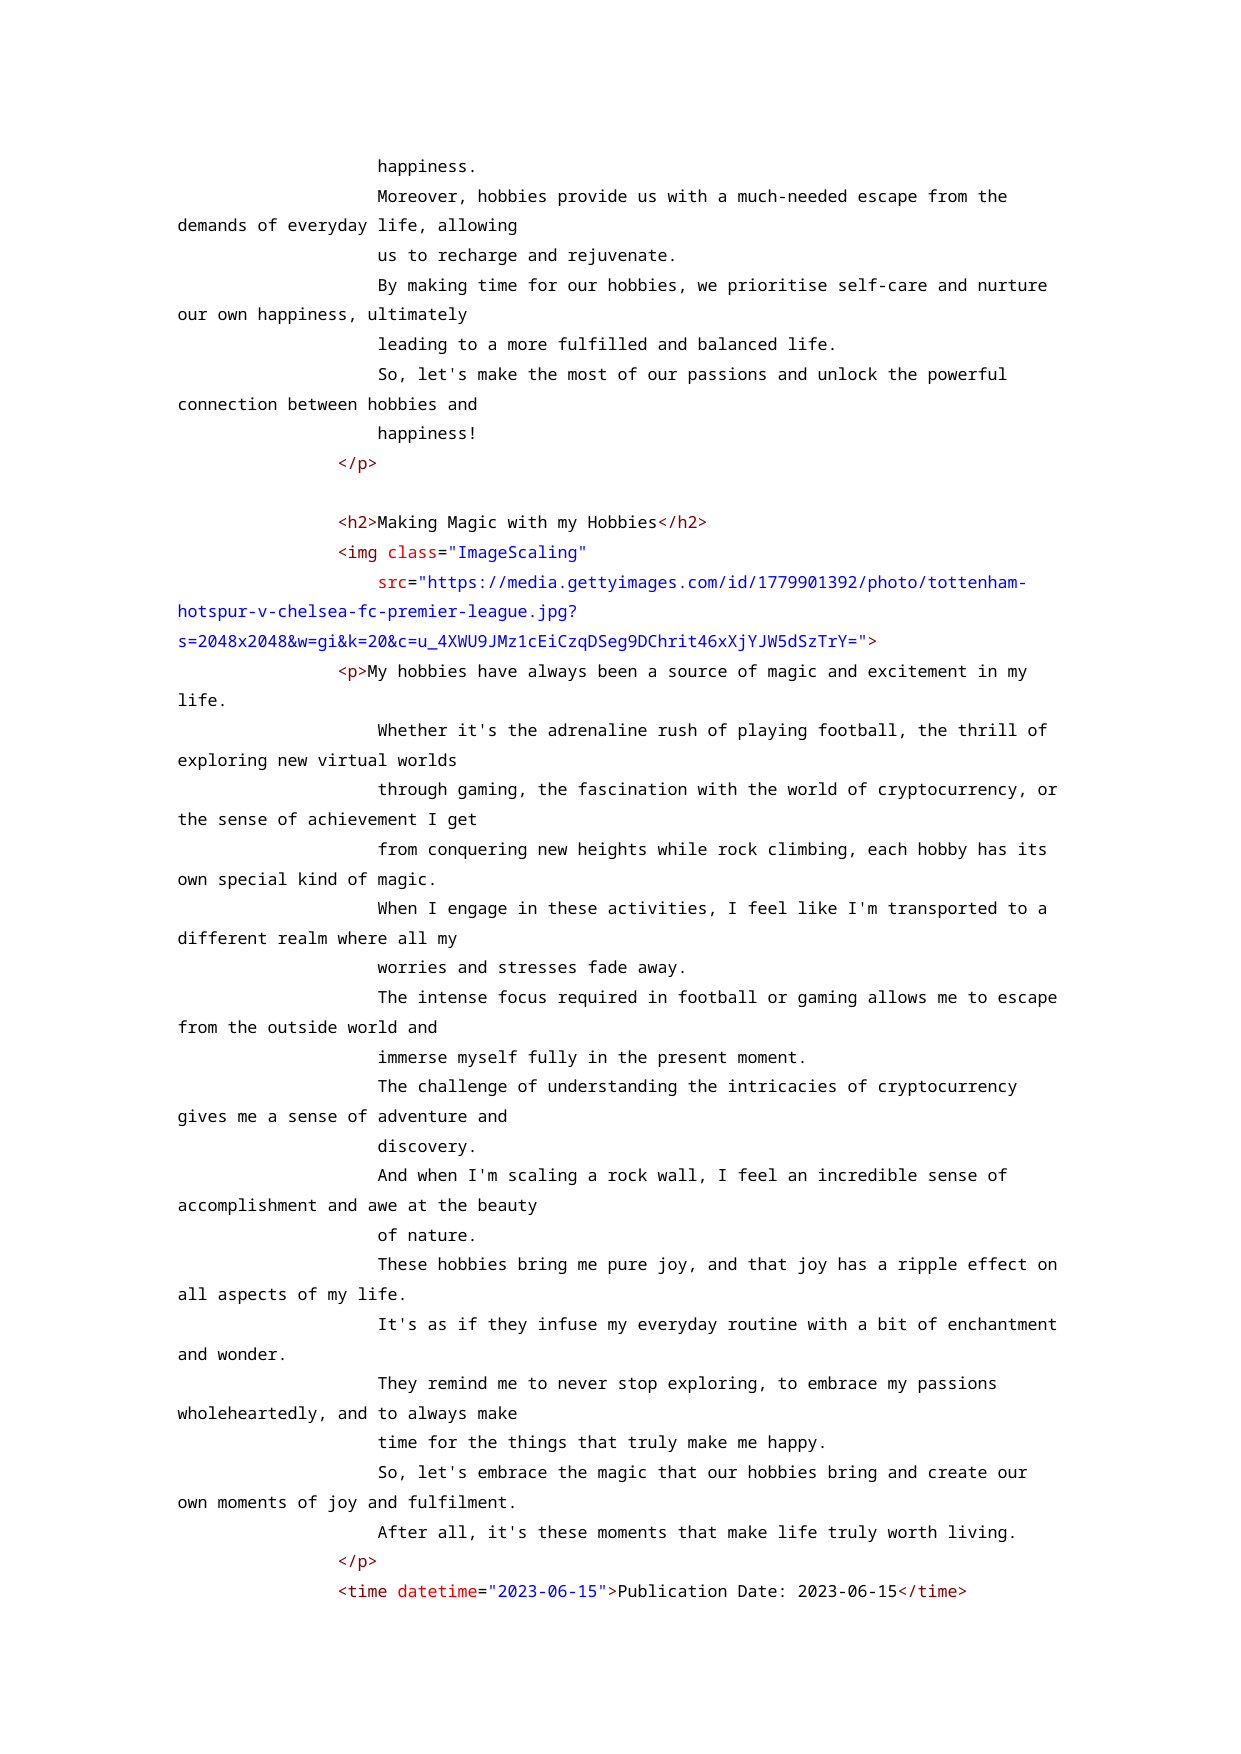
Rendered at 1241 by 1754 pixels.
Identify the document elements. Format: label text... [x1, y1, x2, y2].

text After all, it's these moments that make life truly worth living. [177, 1513, 1063, 1543]
text happiness! [177, 415, 1063, 444]
text us to recharge and rejuvenate. [177, 237, 1063, 266]
text And when I'm scaling a rock wall, I feel an incredible sense of accomplishment and awe at the beauty [177, 1157, 1063, 1216]
text <p>My hobbies have always been a source of magic and excitement in my life. [177, 652, 1063, 712]
text immerse myself fully in the present moment. [177, 1038, 1063, 1068]
text The intense focus required in football or gaming allows me to escape from the outside world and [177, 979, 1063, 1038]
text They remind me to never stop exploring, to embrace my passions wholeheartedly, and to always make [177, 1365, 1063, 1424]
text of nature. [177, 1216, 1063, 1246]
text These hobbies bring me pure joy, and that joy has a ripple effect on all aspects of my life. [177, 1246, 1063, 1305]
text <time datetime="2023-06-15">Publication Date: 2023-06-15</time> [177, 1573, 1063, 1602]
text discovery. [177, 1127, 1063, 1157]
text leading to a more fulfilled and balanced life. [177, 326, 1063, 355]
text Whether it's the adrenaline rush of playing football, the thrill of exploring new virtual worlds [177, 712, 1063, 771]
text When I engage in these activities, I feel like I'm transported to a different realm where all my [177, 890, 1063, 949]
text So, let's embrace the magic that our hobbies bring and create our own moments of joy and fulfilment. [177, 1454, 1063, 1513]
text from conquering new heights while rock climbing, each hobby has its own special kind of magic. [177, 830, 1063, 890]
text So, let's make the most of our passions and unlock the powerful connection between hobbies and [177, 355, 1063, 415]
text <h2>Making Magic with my Hobbies</h2> [177, 504, 1063, 533]
text </p> [177, 444, 1063, 474]
text By making time for our hobbies, we prioritise self-care and nurture our own happiness, ultimately [177, 266, 1063, 326]
text time for the things that truly make me happy. [177, 1424, 1063, 1454]
text Moreover, hobbies provide us with a much-needed escape from the demands of everyday life, allowing [177, 177, 1063, 237]
text </p> [177, 1543, 1063, 1573]
text It's as if they infuse my everyday routine with a bit of enchantment and wonder. [177, 1305, 1063, 1365]
text src="https://media.gettyimages.com/id/1779901392/photo/tottenham-hotspur-v-chelsea-fc-premier-league.jpg?s=2048x2048&w=gi&k=20&c=u_4XWU9JMz1cEiCzqDSeg9DChrit46xXjYJW5dSzTrY="> [177, 563, 1063, 652]
text happiness. [177, 148, 1063, 177]
text The challenge of understanding the intricacies of cryptocurrency gives me a sense of adventure and [177, 1068, 1063, 1127]
text through gaming, the fascination with the world of cryptocurrency, or the sense of achievement I get [177, 771, 1063, 830]
text worries and stresses fade away. [177, 949, 1063, 979]
text <img class="ImageScaling" [177, 533, 1063, 563]
